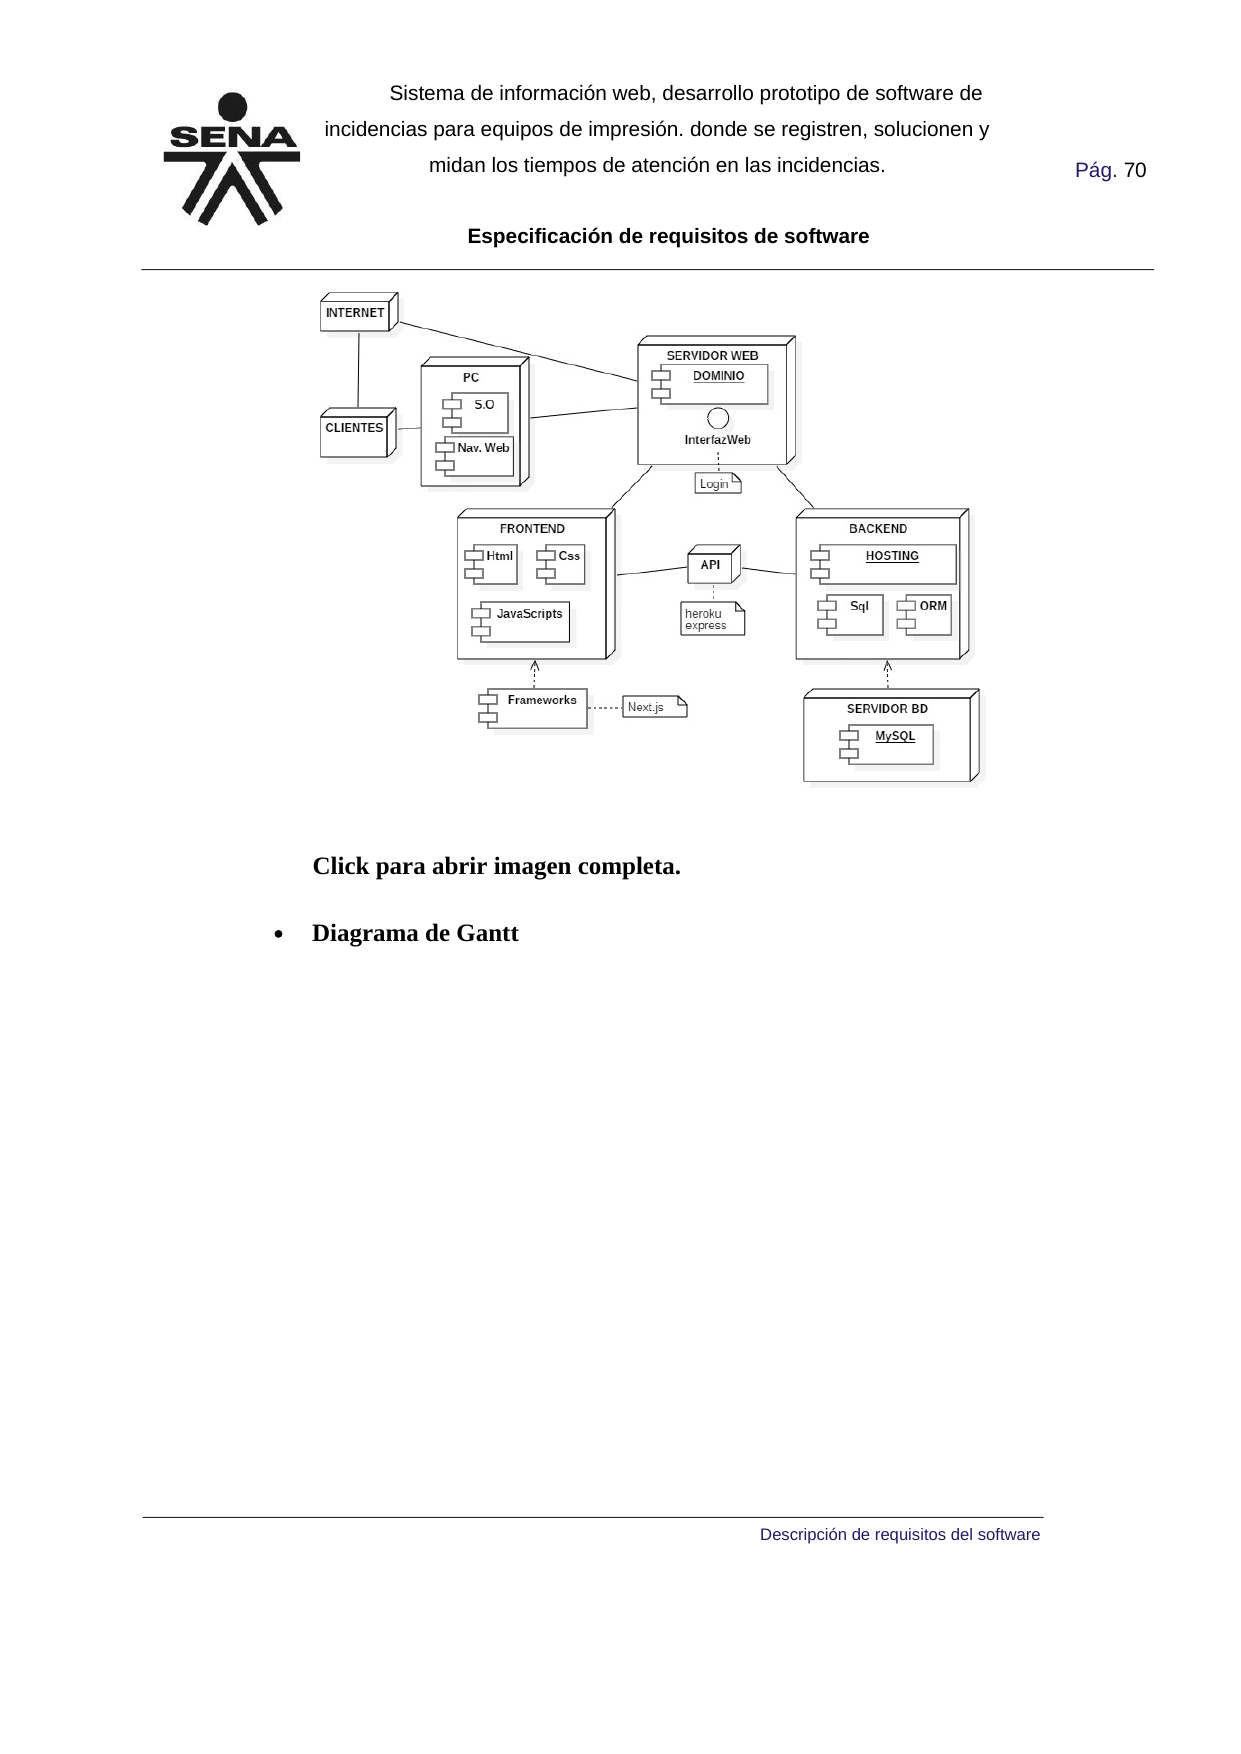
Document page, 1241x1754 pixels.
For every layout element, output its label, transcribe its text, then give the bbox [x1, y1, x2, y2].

picture [163, 88, 301, 226]
list Click para abrir imagen completa. [312, 851, 1092, 880]
picture [311, 283, 1015, 818]
list Diagrama de Gantt [275, 918, 1092, 947]
